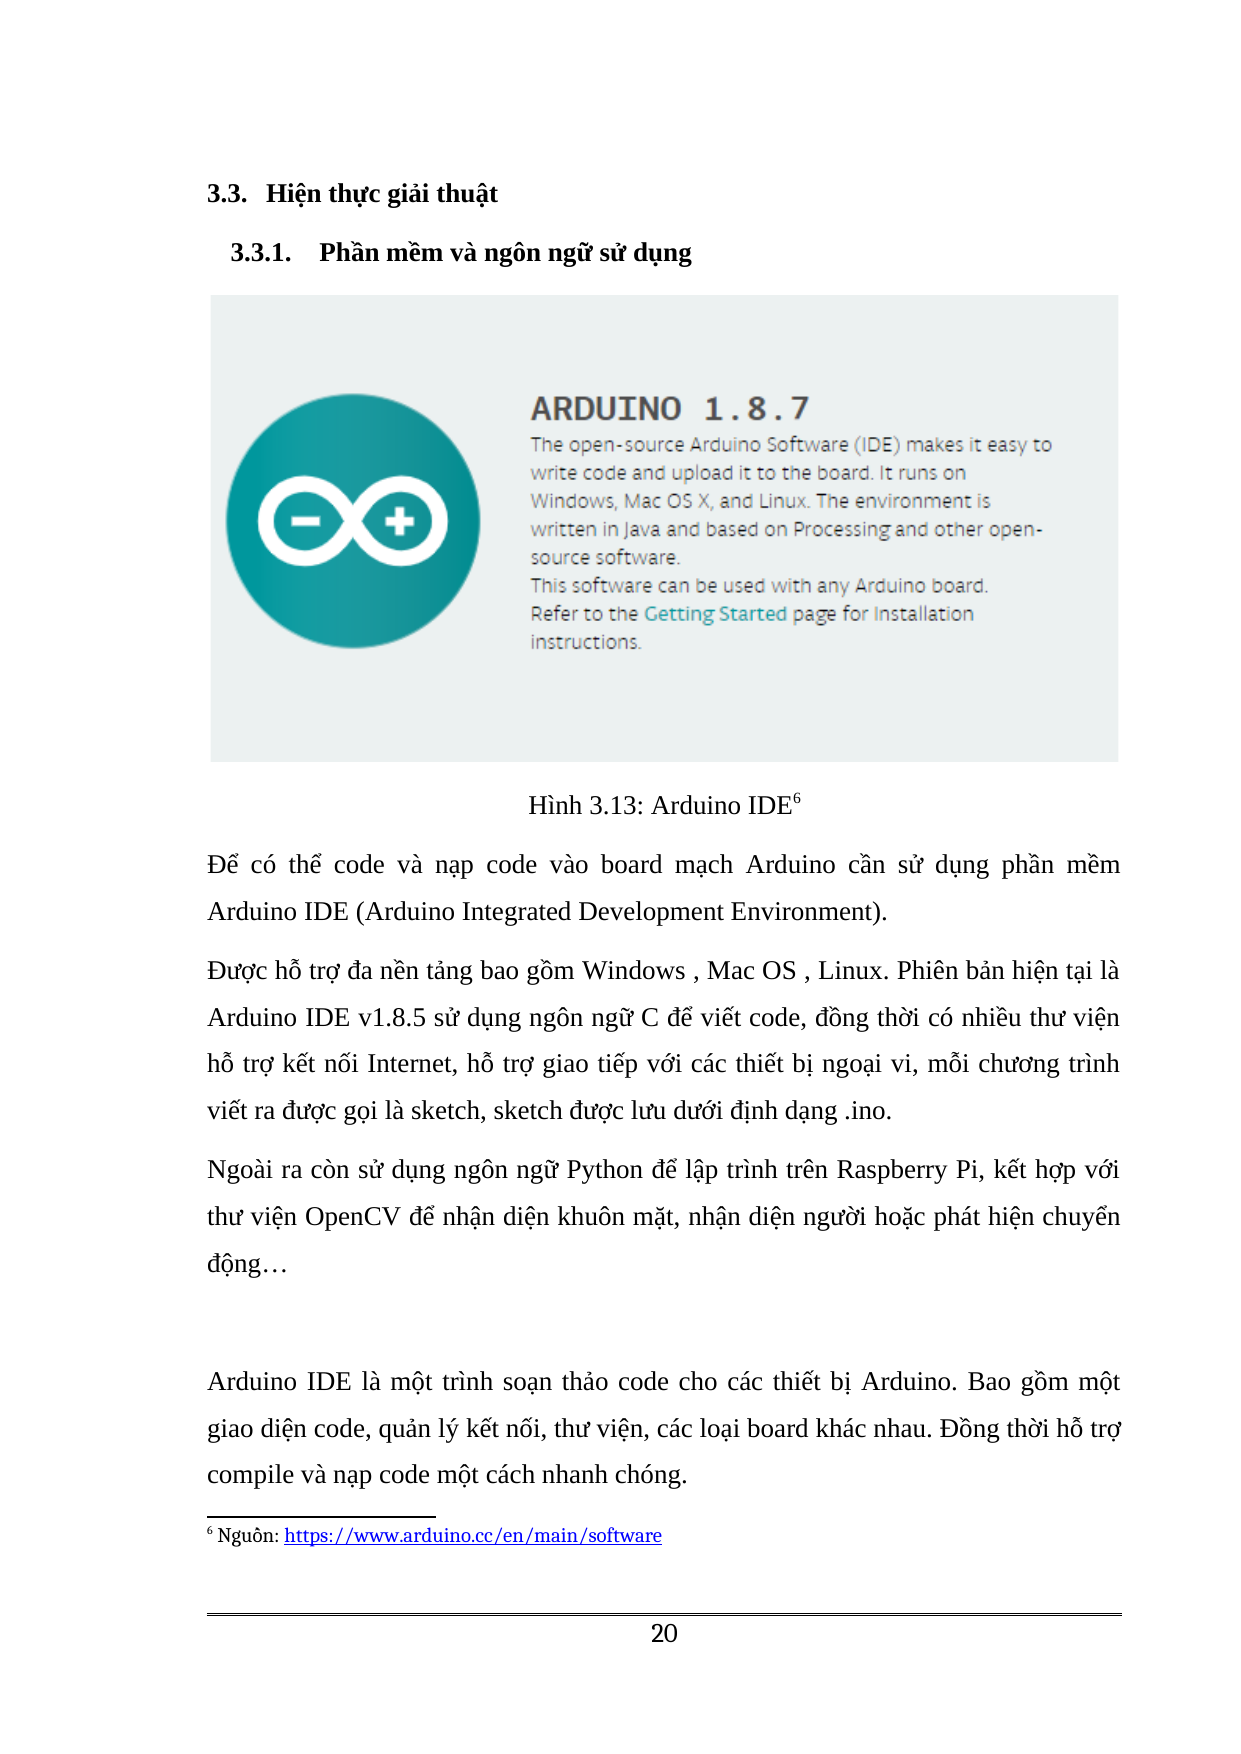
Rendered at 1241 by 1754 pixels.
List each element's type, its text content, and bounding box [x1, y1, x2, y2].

picture [210, 295, 1119, 762]
subtitle Phần mềm và ngôn ngữ sử dụng [230, 236, 1122, 267]
text Arduino IDE là một trình soạn thảo code cho các thiết bị Arduino. Bao gồm một giao diện code, quản lý kết nối, thư viện, các loại board khác nhau. Đồng thời hỗ trợ compile và nạp code một cách nhanh chóng. [207, 1365, 1122, 1489]
text Ngoài ra còn sử dụng ngôn ngữ Python để lập trình trên Raspberry Pi, kết hợp với thư viện OpenCV để nhận diện khuôn mặt, nhận diện người hoặc phát hiện chuyển động… [207, 1153, 1122, 1278]
text Để có thể code và nạp code vào board mạch Arduino cần sử dụng phần mềm Arduino IDE (Arduino Integrated Development Environment). [207, 848, 1122, 926]
subtitle Hiện thực giải thuật [207, 177, 1122, 208]
text Được hỗ trợ đa nền tảng bao gồm Windows , Mac OS , Linux. Phiên bản hiện tại là Arduino IDE v1.8.5 sử dụng ngôn ngữ C để viết code, đồng thời có nhiều thư viện hỗ trợ kết nối Internet, hỗ trợ giao tiếp với các thiết bị ngoại vi, mỗi chương trình viết ra được gọi là sketch, sketch được lưu dưới định dạng .ino. [207, 954, 1122, 1125]
